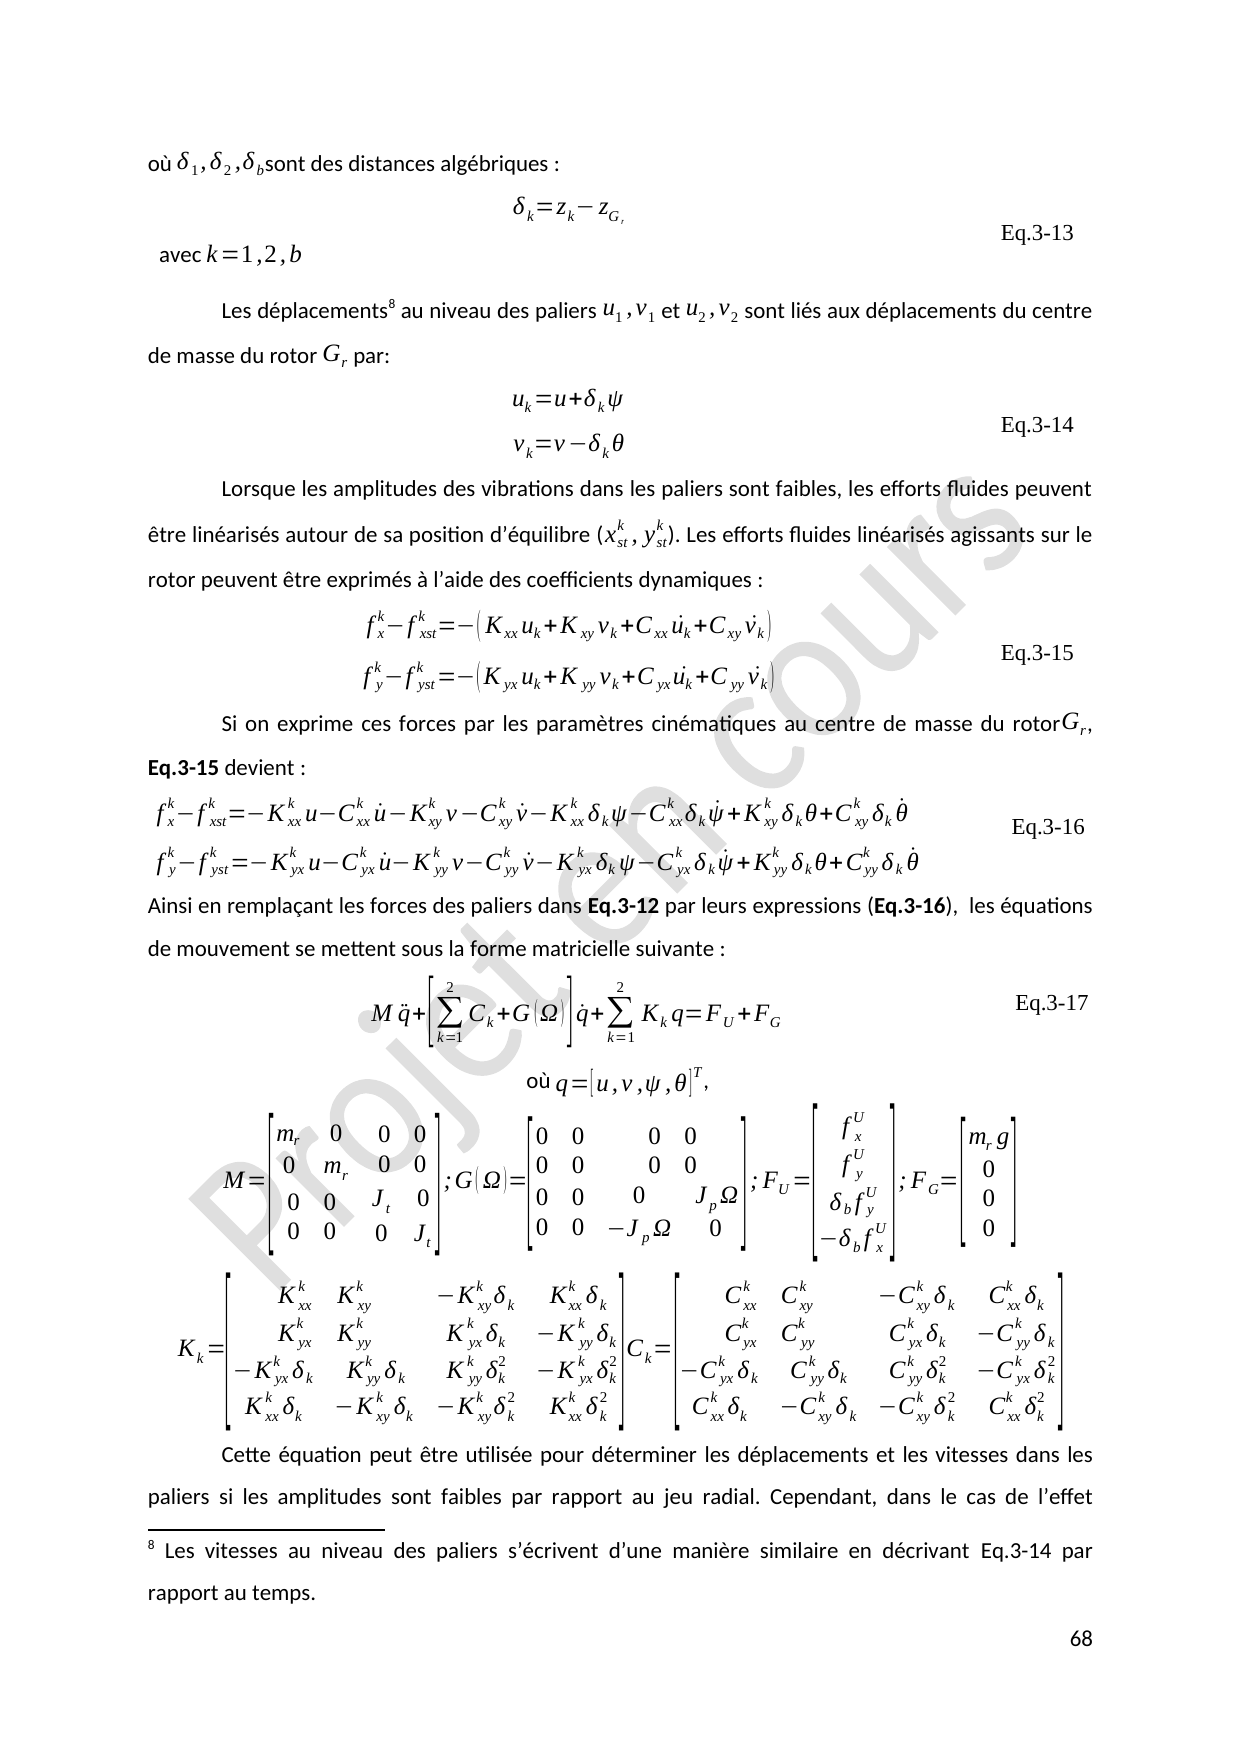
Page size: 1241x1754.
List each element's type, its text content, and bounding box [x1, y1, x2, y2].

text Si on exprime ces forces par les paramètres cinématiques au centre de masse du rotor, Eq.3-15 devient : [148, 707, 1093, 781]
table_header [989, 193, 1093, 282]
table_header [989, 385, 1093, 474]
table_header [144, 795, 1000, 892]
table_header [148, 976, 1004, 1063]
text Les déplacements au niveau des paliers et sont liés aux déplacements du centre de masse du rotor par: [148, 294, 1093, 371]
table_header avec [148, 193, 989, 282]
table_header [989, 607, 1093, 707]
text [148, 1440, 1093, 1510]
table_header [148, 385, 989, 474]
table_header [1000, 795, 1096, 892]
text où sont des distances algébriques : [148, 148, 1093, 179]
text Ainsi en remplaçant les forces des paliers dans Eq.3-12 par leurs expressions (Eq.3-16), les équations de mouvement se mettent sous la forme matricielle suivante : [148, 892, 1093, 962]
table_header [148, 607, 989, 707]
text Lorsque les amplitudes des vibrations dans les paliers sont faibles, les efforts fluides peuvent être linéarisés autour de sa position d’équilibre (). Les efforts fluides linéarisés agissants sur le rotor peuvent être exprimés à l’aide des coefficients dynamiques : [148, 474, 1093, 593]
table_header [1004, 976, 1093, 1063]
text où , [148, 1063, 1093, 1436]
